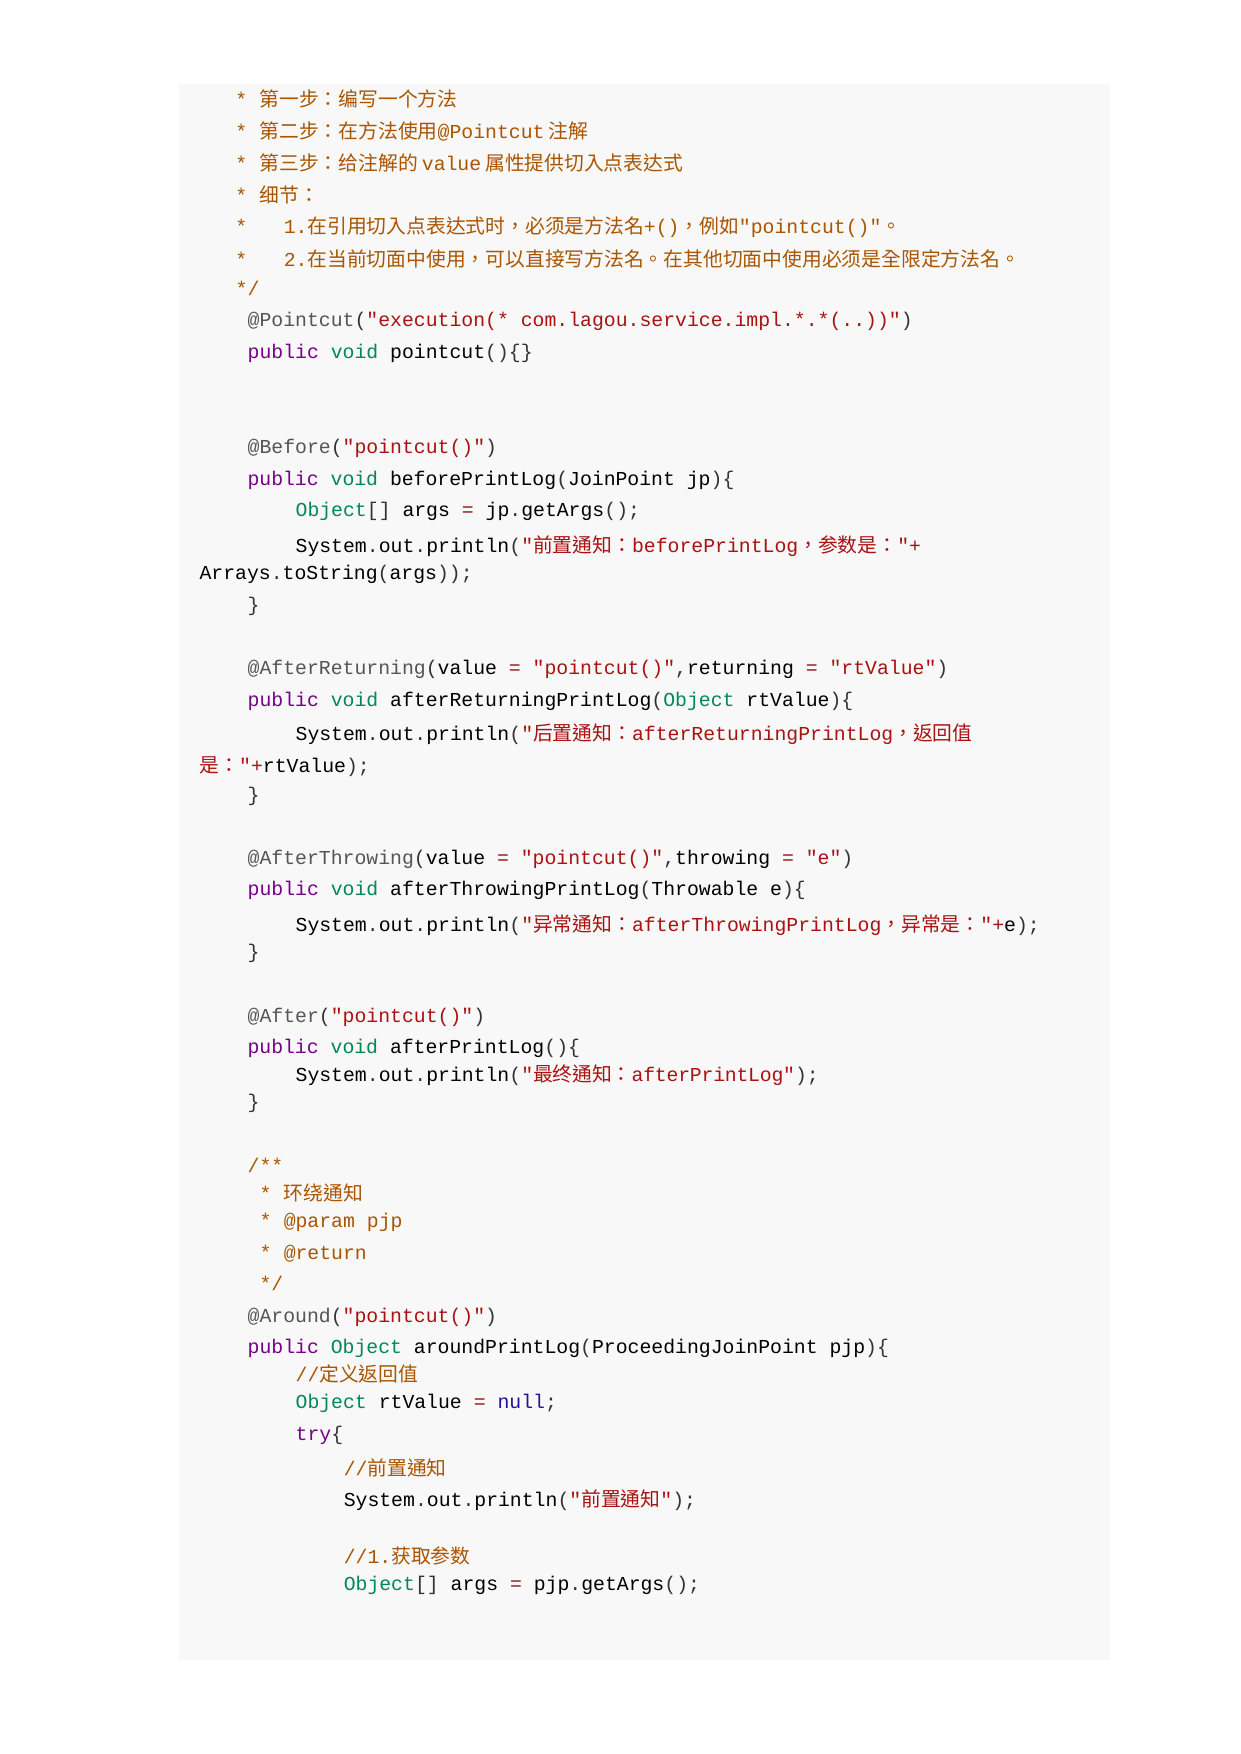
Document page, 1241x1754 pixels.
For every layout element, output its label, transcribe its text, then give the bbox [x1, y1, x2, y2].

text @AfterReturning(value = "pointcut()",returning = "rtValue") public void afterReturningPrintLog(Object rtValue){ [247, 658, 1009, 712]
text //1.获取参数 [343, 1542, 1126, 1569]
text /** [247, 1156, 1126, 1178]
text System.out.println("前置通知"); [343, 1480, 1126, 1514]
list 2.在当前切⾯中使⽤，可以直接写⽅法名。在其他切⾯中使⽤必须是全限定⽅法名。 [235, 240, 1126, 274]
text 是："+rtValue); [199, 746, 1126, 779]
list 细节： [235, 177, 1126, 208]
text System.out.println("异常通知：afterThrowingPrintLog，异常是："+e); [295, 911, 1126, 937]
text //定义返回值 [295, 1360, 1126, 1387]
list @param pjp [259, 1211, 1126, 1233]
text */ [235, 279, 1126, 301]
text public Object aroundPrintLog(ProceedingJoinPoint pjp){ [247, 1337, 1126, 1360]
text public void beforePrintLog(JoinPoint jp){ Object[] args = jp.getArgs(); [247, 468, 779, 522]
text @After("pointcut()") [247, 1006, 1126, 1028]
text */ @Around("pointcut()") [247, 1274, 531, 1328]
list 第⼆步：在⽅法使⽤@Pointcut注解 [235, 113, 1126, 145]
text System.out.println("后置通知：afterReturningPrintLog，返回值 [295, 721, 1126, 746]
text } [247, 595, 1126, 617]
text @Before("pointcut()") [247, 437, 1126, 459]
text @Pointcut("execution(* com.lagou.service.impl.*.*(..))") public void pointcut(){} [247, 310, 920, 364]
text @AfterThrowing(value = "pointcut()",throwing = "e") public void afterThrowingPrintLog(Throwable e){ [247, 848, 920, 902]
list 第三步：给注解的value属性提供切⼊点表达式 [235, 145, 1126, 177]
text //前置通知 [343, 1455, 1126, 1480]
text } [247, 942, 1126, 965]
text Object rtValue = null; try{ [295, 1392, 601, 1446]
text public void afterPrintLog(){ System.out.println("最终通知：afterPrintLog"); [247, 1037, 829, 1088]
list 1.在引⽤切⼊点表达式时，必须是⽅法名+()，例如"pointcut()"。 [235, 208, 1126, 240]
text Object[] args = pjp.getArgs(); [343, 1574, 1126, 1596]
list @return [259, 1243, 1126, 1265]
text Arrays.toString(args)); [199, 563, 1126, 586]
list 环绕通知 [259, 1179, 1126, 1206]
text System.out.println("前置通知：beforePrintLog，参数是："+ [295, 531, 1126, 558]
list 第⼀步：编写⼀个⽅法 [235, 80, 1126, 113]
text } [247, 784, 1126, 807]
text } [247, 1092, 1126, 1115]
